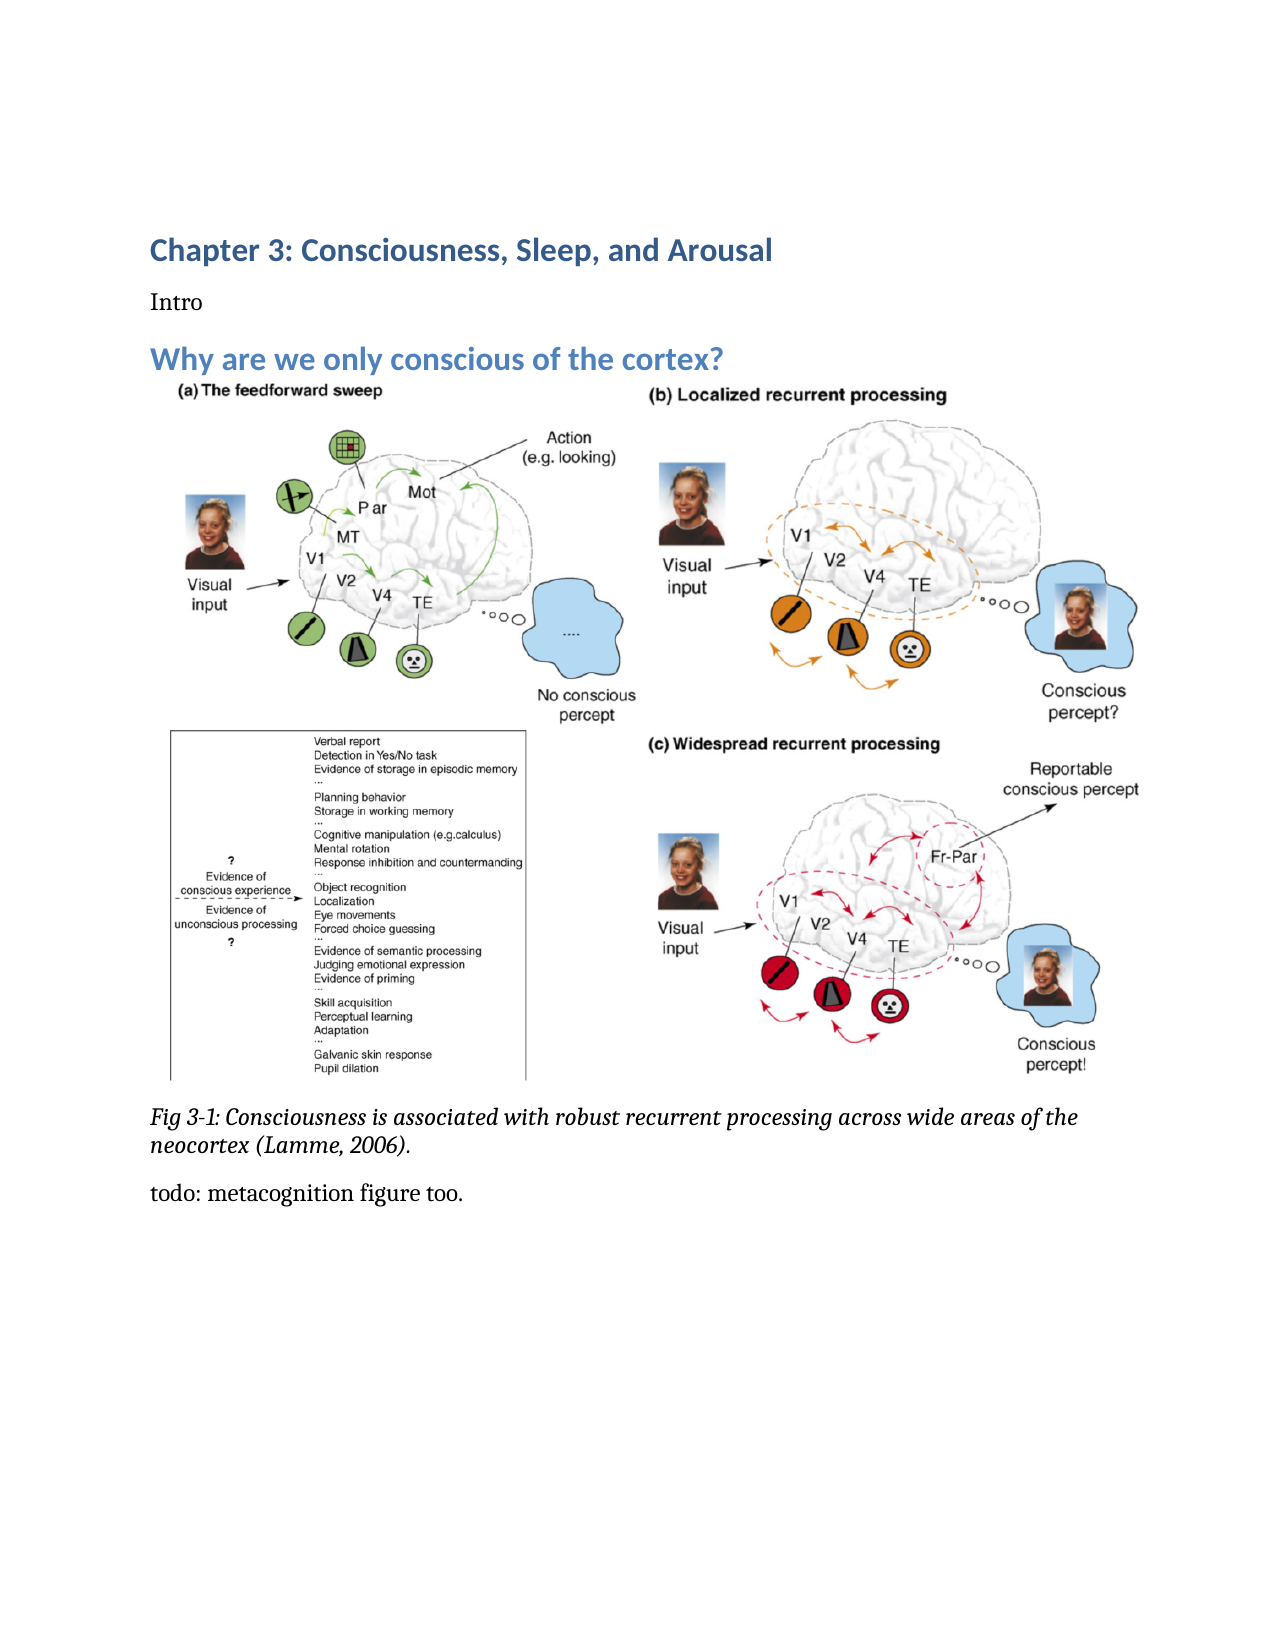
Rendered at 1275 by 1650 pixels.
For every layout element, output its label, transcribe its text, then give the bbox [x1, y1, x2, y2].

picture [168, 378, 1144, 1082]
text Intro [150, 288, 1125, 317]
text todo: metacognition figure too. [150, 1179, 1125, 1207]
text Fig 3-1: Consciousness is associated with robust recurrent processing across wide areas of the neocortex (Lamme, 2006). [150, 1102, 1125, 1160]
subtitle Chapter 3: Consciousness, Sleep, and Arousal [150, 229, 1125, 269]
subtitle Why are we only conscious of the cortex? [150, 338, 1125, 378]
